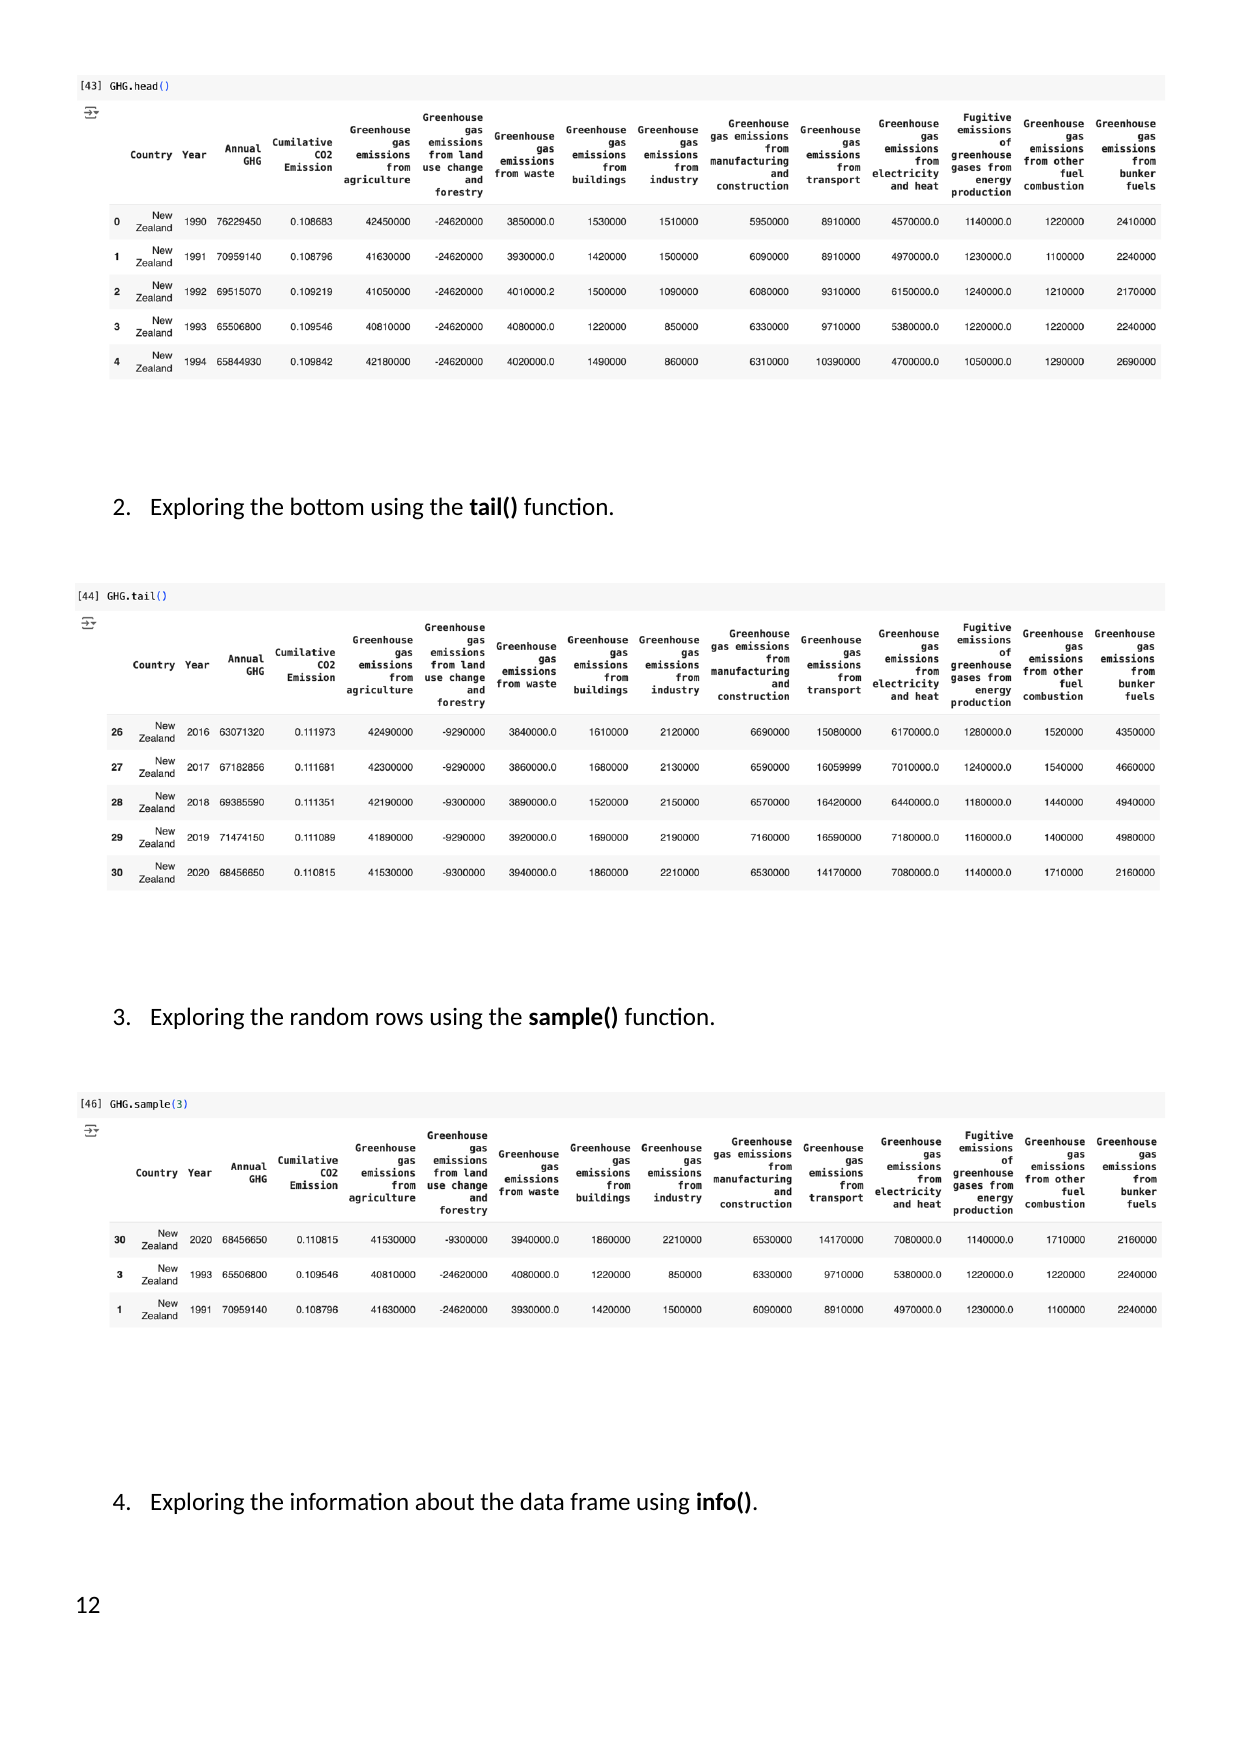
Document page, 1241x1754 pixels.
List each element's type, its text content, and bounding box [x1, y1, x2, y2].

picture [75, 583, 1166, 895]
picture [75, 1092, 1166, 1334]
list Exploring the bottom using the tail() function. [112, 492, 1165, 522]
list Exploring the random rows using the sample() function. [112, 1001, 1165, 1032]
picture [75, 75, 1166, 385]
list Exploring the information about the data frame using info(). [112, 1486, 1165, 1517]
